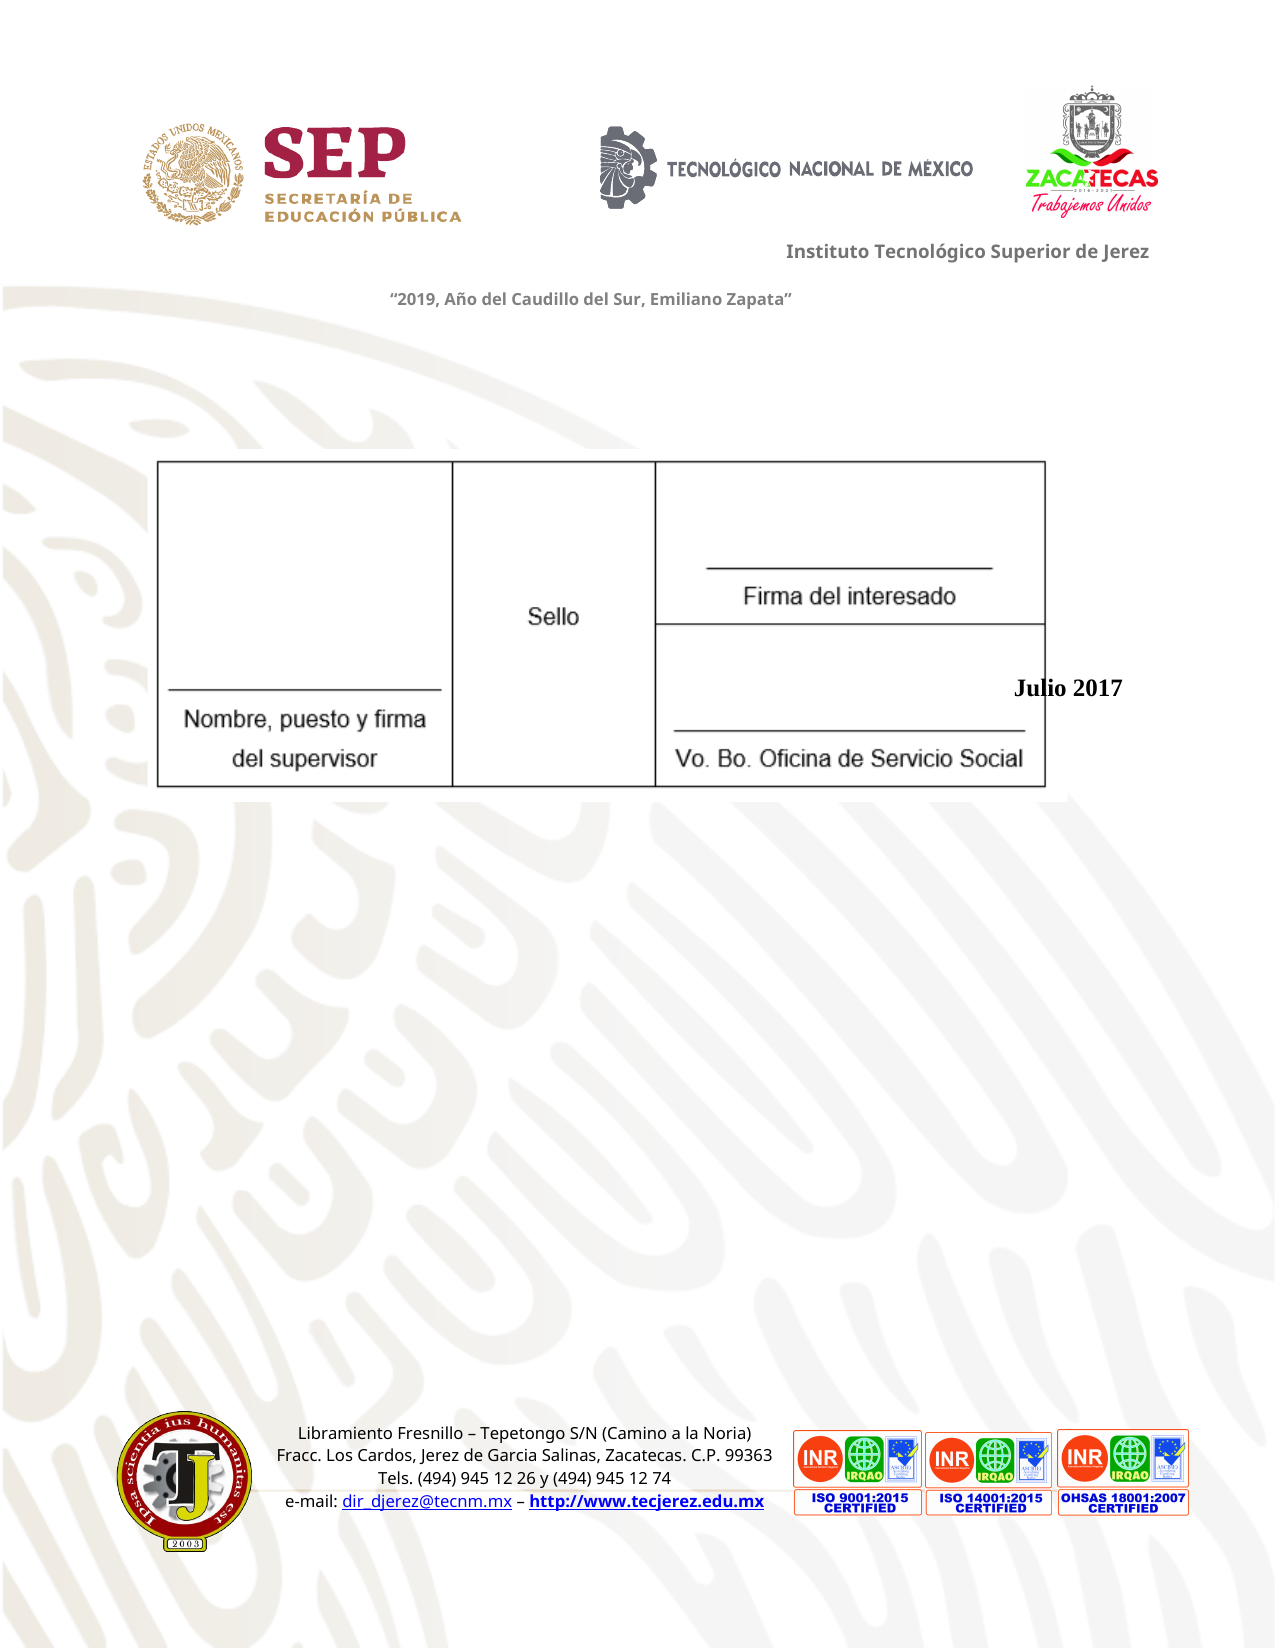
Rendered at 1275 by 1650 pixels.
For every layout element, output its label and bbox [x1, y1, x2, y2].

picture [1057, 1429, 1189, 1516]
picture [1026, 85, 1158, 218]
picture [147, 449, 1068, 802]
picture [793, 1430, 922, 1516]
picture [121, 90, 485, 257]
picture [111, 1410, 256, 1558]
picture [925, 1432, 1052, 1516]
